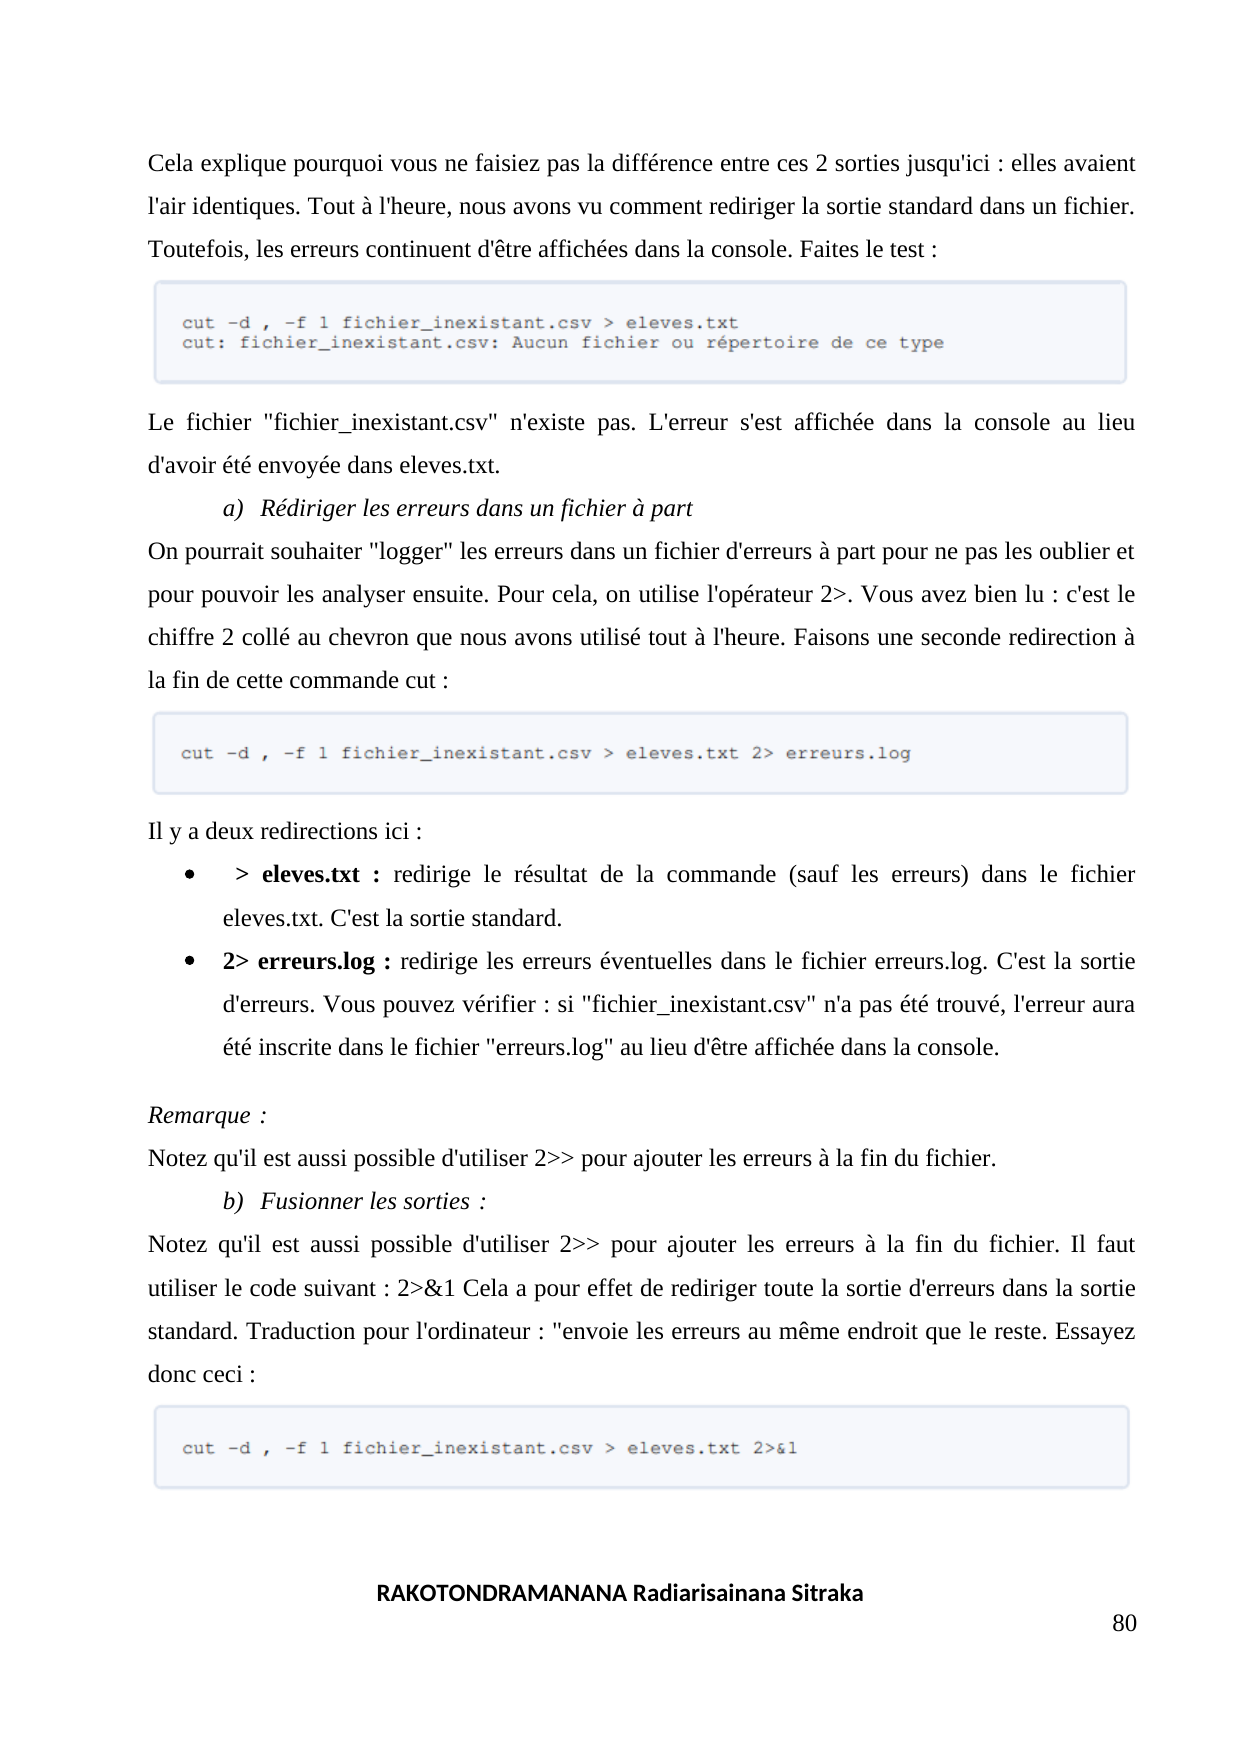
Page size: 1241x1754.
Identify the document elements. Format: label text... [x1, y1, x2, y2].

list > eleves.txt : redirige le résultat de la commande (sauf les erreurs) dans le fichier eleves.txt. C'est la sortie standard. [185, 859, 1137, 931]
text Notez qu'il est aussi possible d'utiliser 2>> pour ajouter les erreurs à la fin du fichier. [148, 1143, 1137, 1172]
text Cela explique pourquoi vous ne faisiez pas la différence entre ces 2 sorties jusqu'ici : elles avaient l'air identiques. Tout à l'heure, nous avons vu comment rediriger la sortie standard dans un fichier. Toutefois, les erreurs continuent d'être affichées dans la console. Faites le test : [148, 148, 1137, 263]
list Fusionner les sorties : [223, 1186, 1137, 1215]
list 2> erreurs.log : redirige les erreurs éventuelles dans le fichier erreurs.log. C'est la sortie d'erreurs. Vous pouvez vérifier : si "fichier_inexistant.csv" n'a pas été trouvé, l'erreur aura été inscrite dans le fichier "erreurs.log" au lieu d'être affichée dans la console. [185, 946, 1137, 1061]
text Notez qu'il est aussi possible d'utiliser 2>> pour ajouter les erreurs à la fin du fichier. Il faut utiliser le code suivant : 2>&1 Cela a pour effet de rediriger toute la sortie d'erreurs dans la sortie standard. Traduction pour l'ordinateur : "envoie les erreurs au même endroit que le reste. Essayez donc ceci : [148, 1229, 1137, 1388]
list Rédiriger les erreurs dans un fichier à part [223, 493, 1137, 522]
text Il y a deux redirections ici : [148, 816, 1137, 845]
picture [147, 1402, 1137, 1499]
text Remarque : [148, 1100, 1137, 1129]
picture [147, 708, 1137, 802]
text On pourrait souhaiter "logger" les erreurs dans un fichier d'erreurs à part pour ne pas les oublier et pour pouvoir les analyser ensuite. Pour cela, on utilise l'opérateur 2>. Vous avez bien lu : c'est le chiffre 2 collé au chevron que nous avons utilisé tout à l'heure. Faisons une seconde redirection à la fin de cette commande cut : [148, 536, 1137, 694]
picture [147, 277, 1137, 393]
text Le fichier "fichier_inexistant.csv" n'existe pas. L'erreur s'est affichée dans la console au lieu d'avoir été envoyée dans eleves.txt. [148, 407, 1137, 479]
